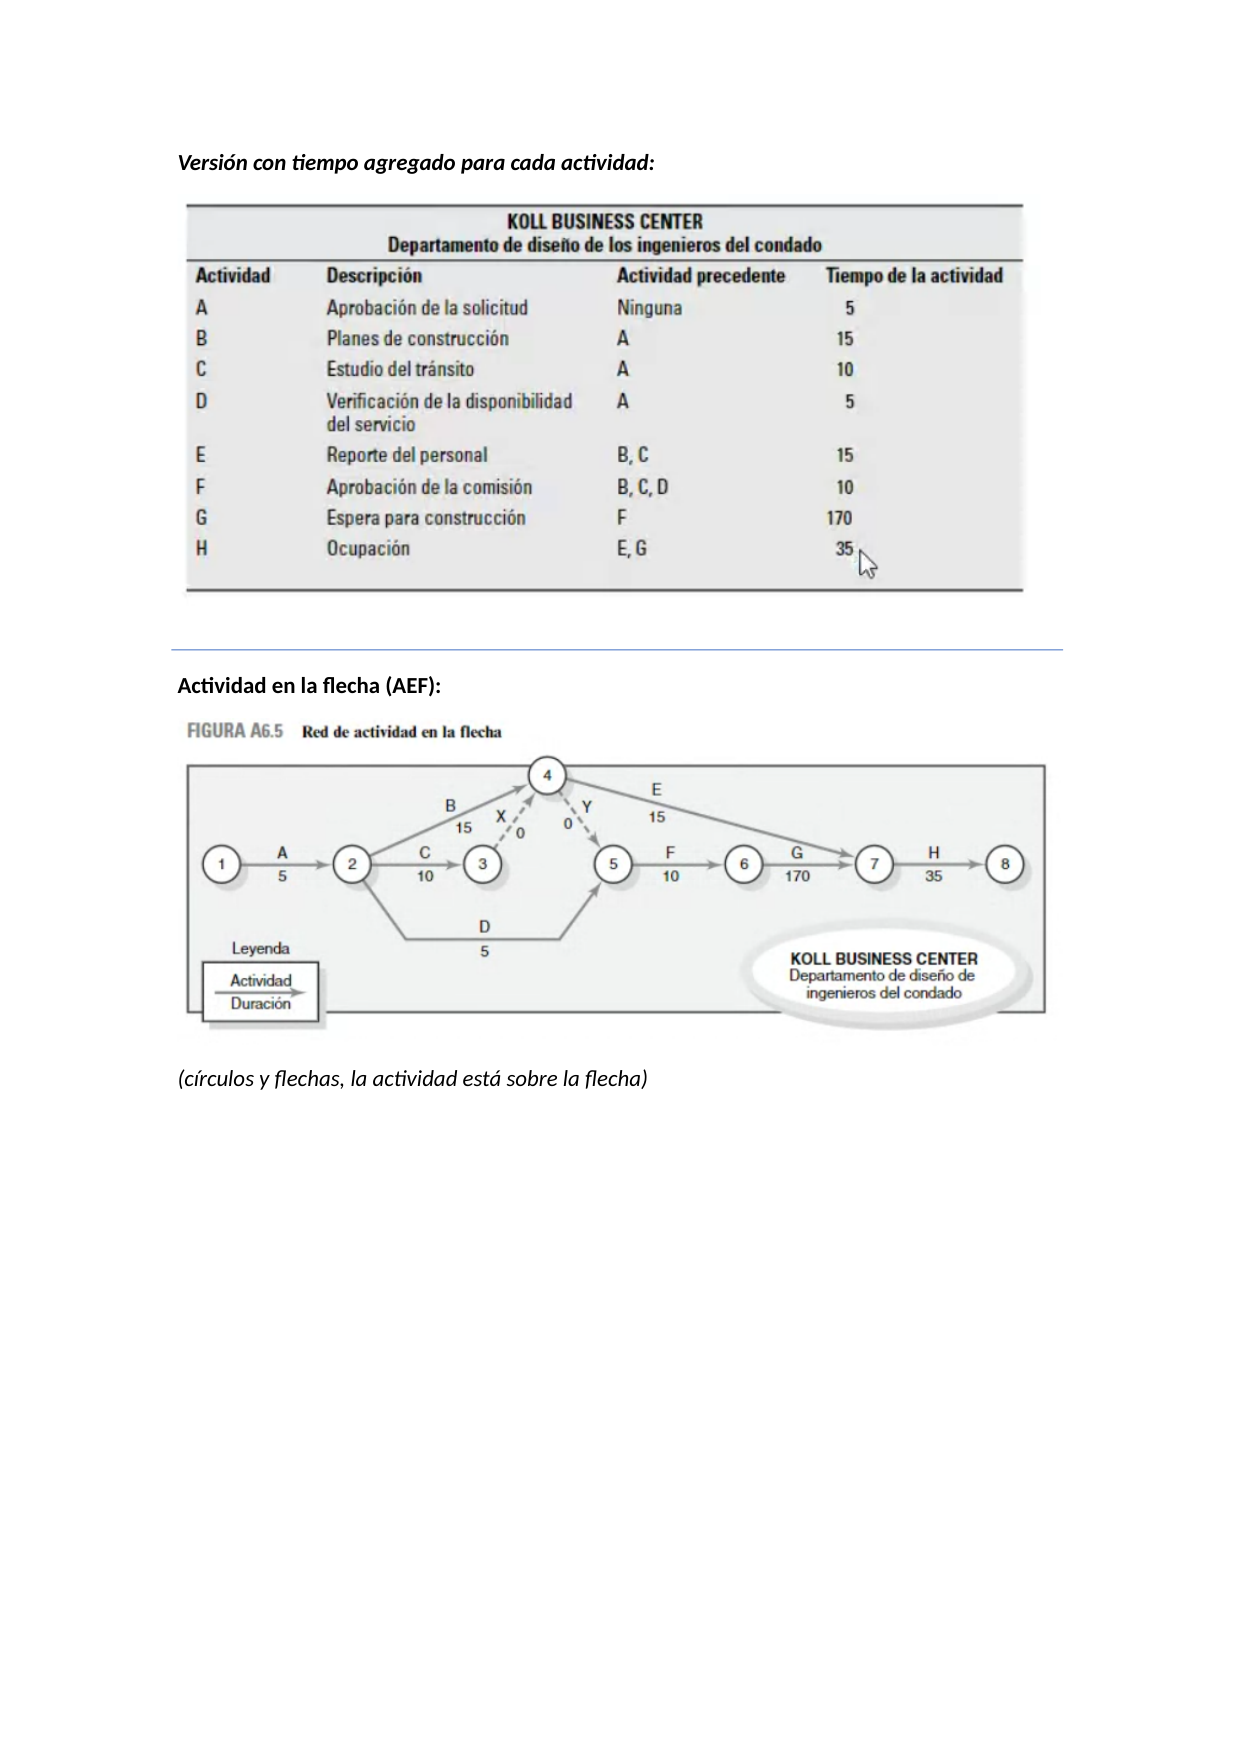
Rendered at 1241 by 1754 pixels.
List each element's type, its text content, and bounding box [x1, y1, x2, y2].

text (círculos y flechas, la actividad está sobre la flecha) [177, 1064, 1063, 1092]
text Versión con tiempo agregado para cada actividad: [177, 148, 1063, 176]
picture [177, 194, 1041, 606]
text Actividad en la flecha (AEF): [177, 672, 1063, 700]
picture [177, 718, 1063, 1046]
